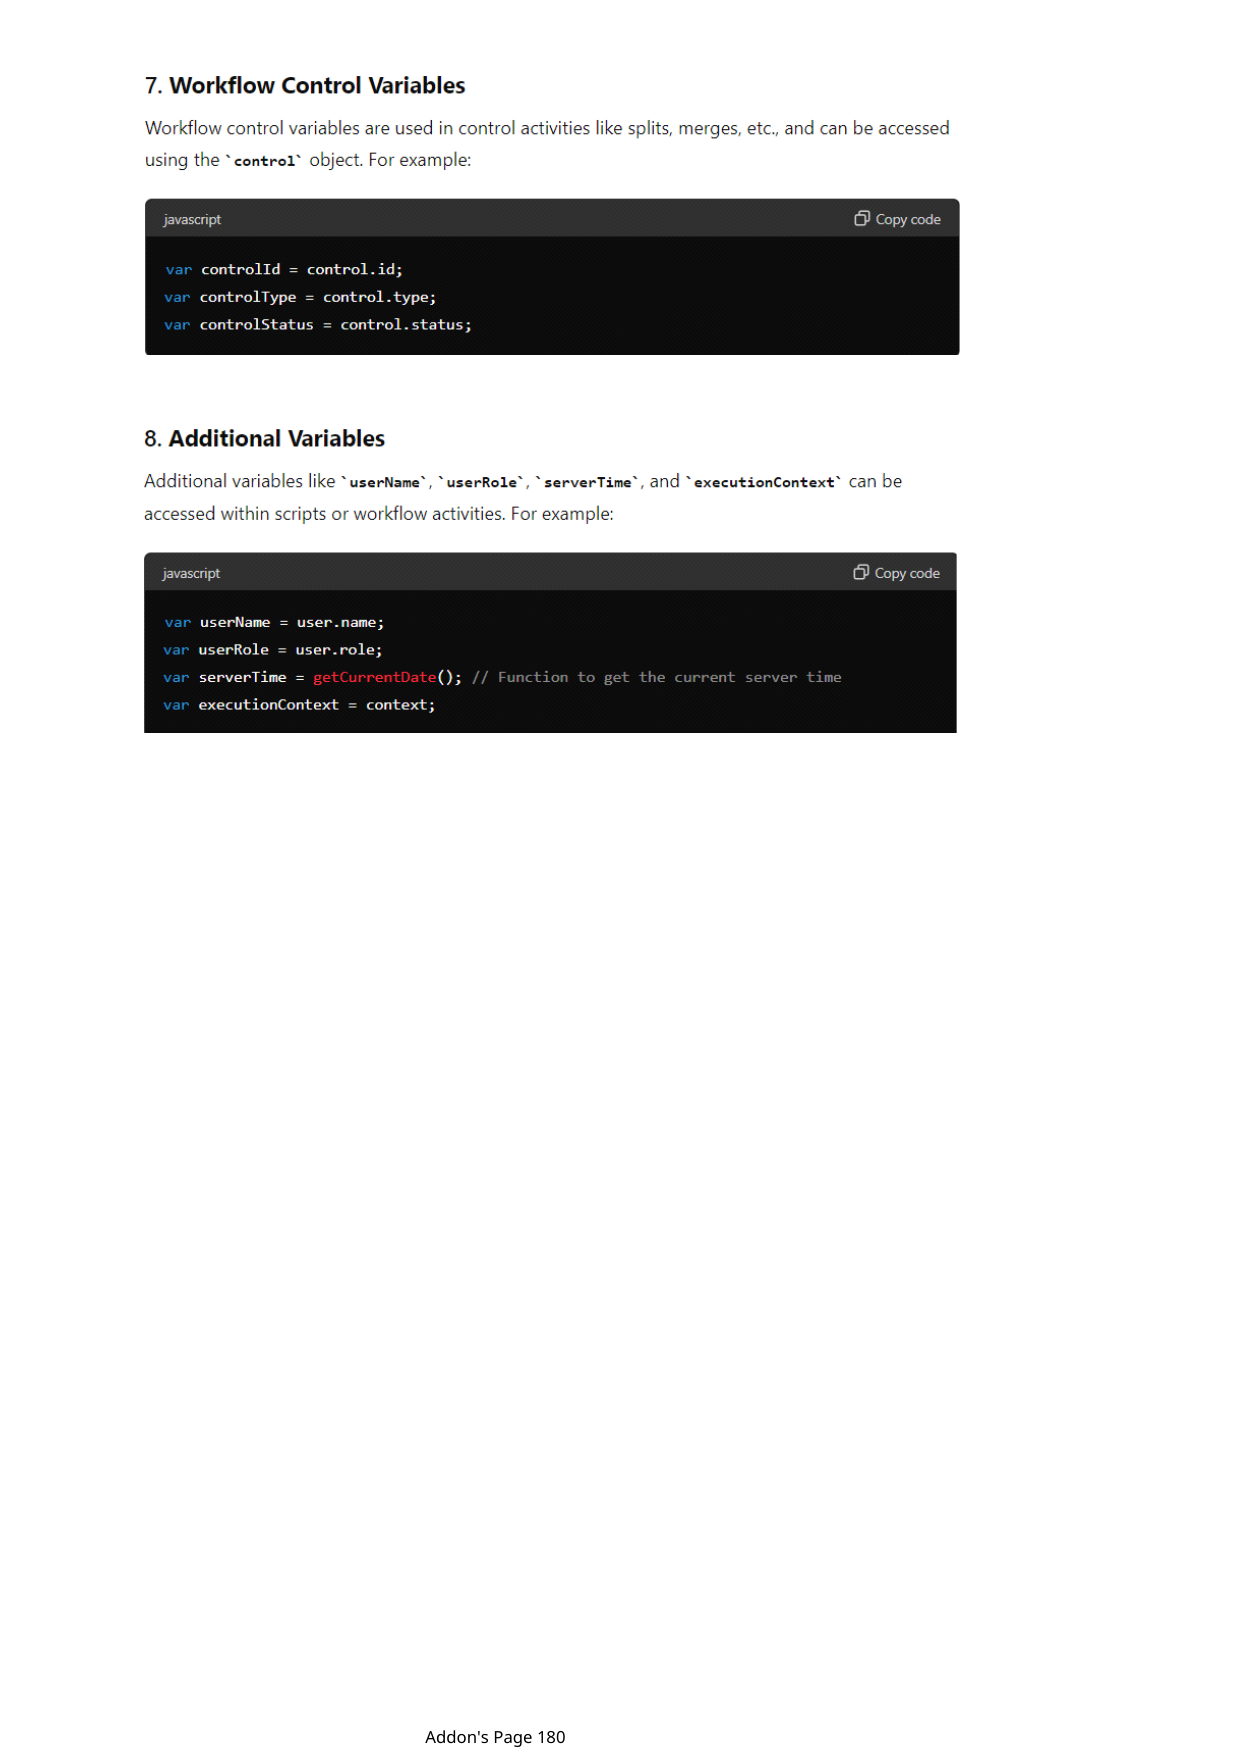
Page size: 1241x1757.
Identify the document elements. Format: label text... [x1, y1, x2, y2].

text Addon's Page 180 [122, 1728, 566, 1747]
picture [141, 75, 960, 355]
picture [141, 422, 957, 733]
